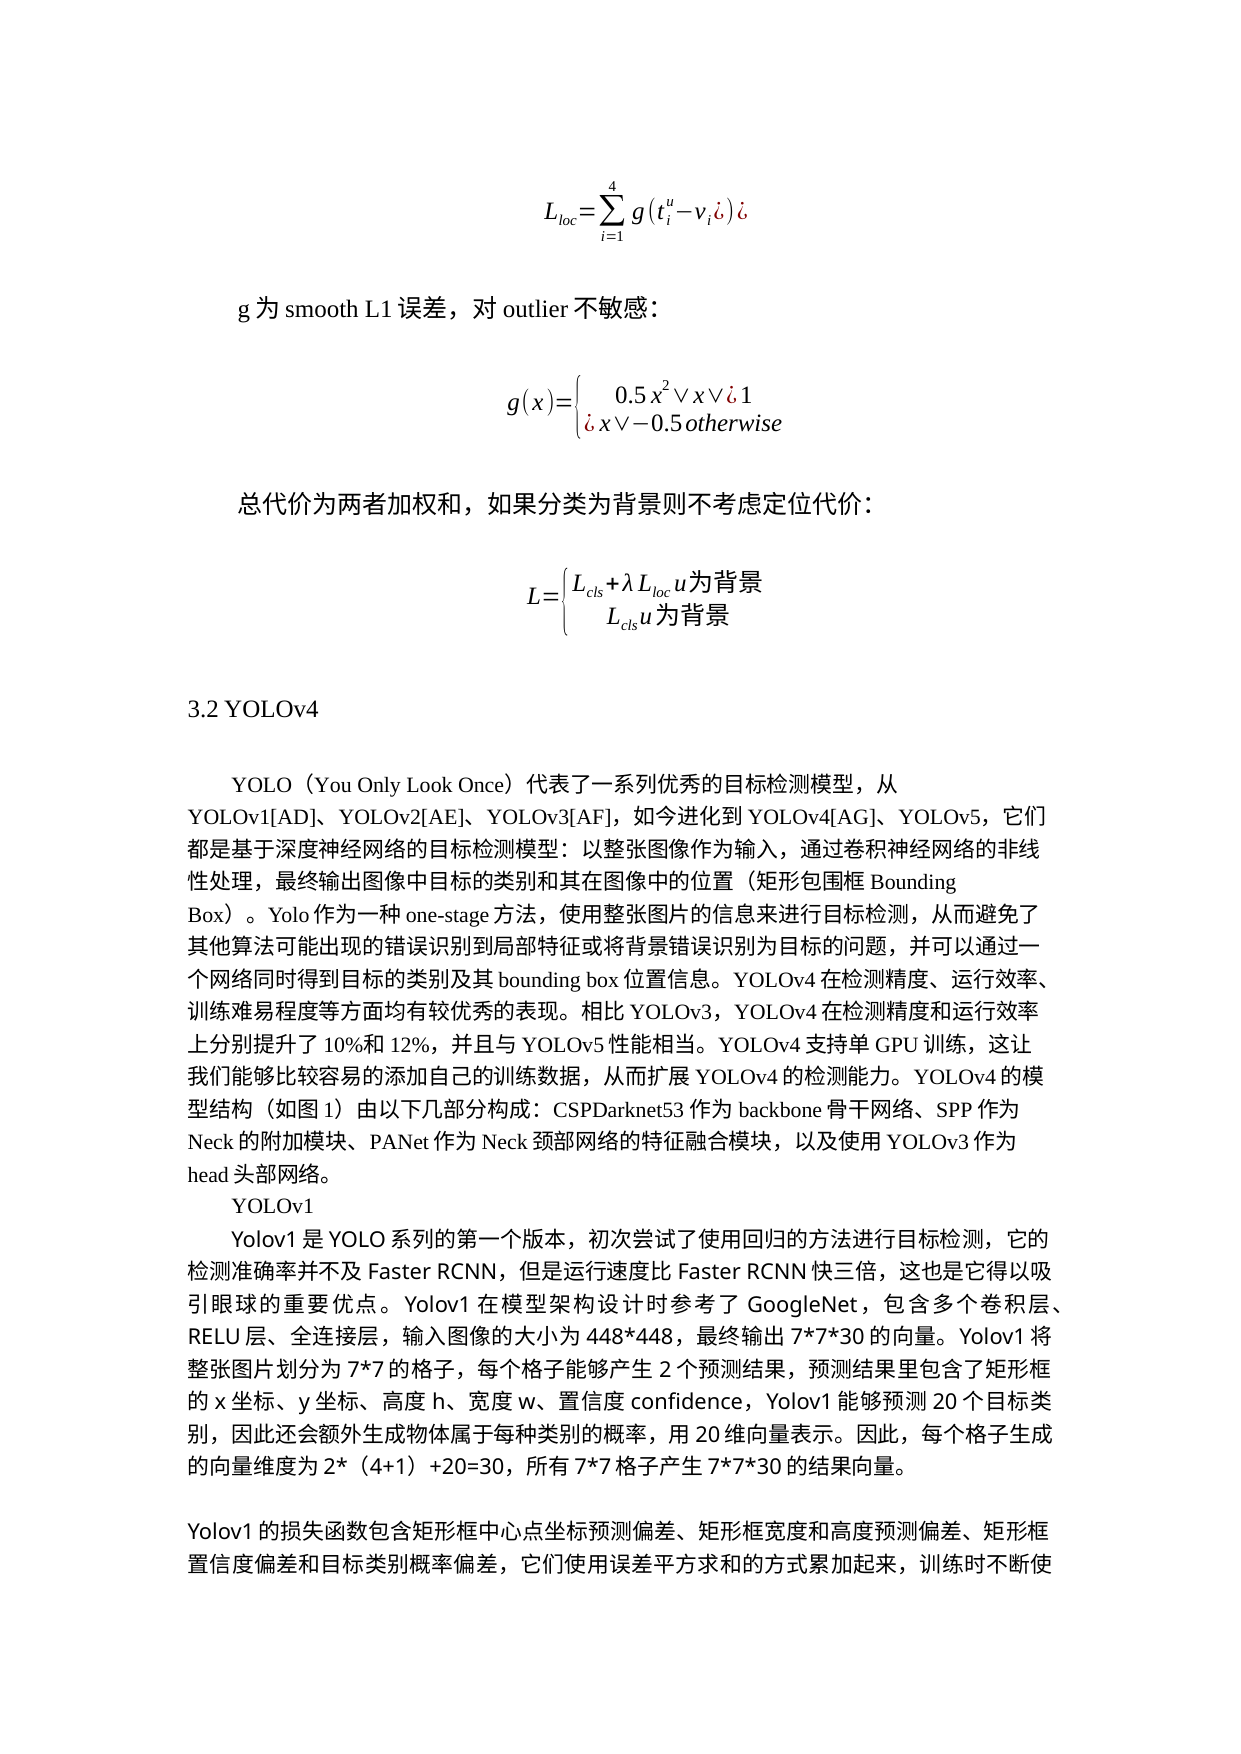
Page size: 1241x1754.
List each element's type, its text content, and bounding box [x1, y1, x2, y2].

text 总代价为两者加权和，如果分类为背景则不考虑定位代价： [187, 470, 1053, 535]
subtitle 3.2 YOLOv4 [187, 692, 1053, 725]
text g为smooth L1误差，对outlier不敏感： [187, 274, 1053, 339]
text YOLO（You Only Look Once）代表了一系列优秀的目标检测模型，从YOLOv1[AD]、YOLOv2[AE]、YOLOv3[AF]，如今进化到YOLOv4[AG]、YOLOv5，它们都是基于深度神经网络的目标检测模型：以整张图像作为输入，通过卷积神经网络的非线性处理，最终输出图像中目标的类别和其在图像中的位置（矩形包围框Bounding Box）。Yolo作为一种one-stage方法，使用整张图片的信息来进行目标检测，从而避免了其他算法可能出现的错误识别到局部特征或将背景错误识别为目标的问题，并可以通过一个网络同时得到目标的类别及其bounding box位置信息。YOLOv4在检测精度、运行效率、训练难易程度等方面均有较优秀的表现。相比YOLOv3，YOLOv4在检测精度和运行效率上分别提升了10%和12%，并且与YOLOv5性能相当。YOLOv4支持单GPU训练，这让我们能够比较容易的添加自己的训练数据，从而扩展YOLOv4的检测能力。YOLOv4的模型结构（如图1）由以下几部分构成：CSPDarknet53 作为 backbone骨干网络、SPP作为Neck的附加模块、PANet作为Neck颈部网络的特征融合模块，以及使用YOLOv3作为head头部网络。 [187, 766, 1053, 1189]
text Yolov1是YOLO系列的第一个版本，初次尝试了使用回归的方法进行目标检测，它的检测准确率并不及Faster RCNN，但是运行速度比Faster RCNN快三倍，这也是它得以吸引眼球的重要优点。Yolov1在模型架构设计时参考了GoogleNet，包含多个卷积层、RELU层、全连接层，输入图像的大小为448*448，最终输出7*7*30的向量。Yolov1将整张图片划分为7*7的格子，每个格子能够产生2个预测结果，预测结果里包含了矩形框的x坐标、y坐标、高度h、宽度w、置信度confidence，Yolov1能够预测20个目标类别，因此还会额外生成物体属于每种类别的概率，用20维向量表示。因此，每个格子生成的向量维度为2*（4+1）+20=30，所有7*7格子产生7*7*30的结果向量。 [187, 1221, 1053, 1481]
text YOLOv1 [187, 1189, 1053, 1221]
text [187, 1514, 1053, 1579]
